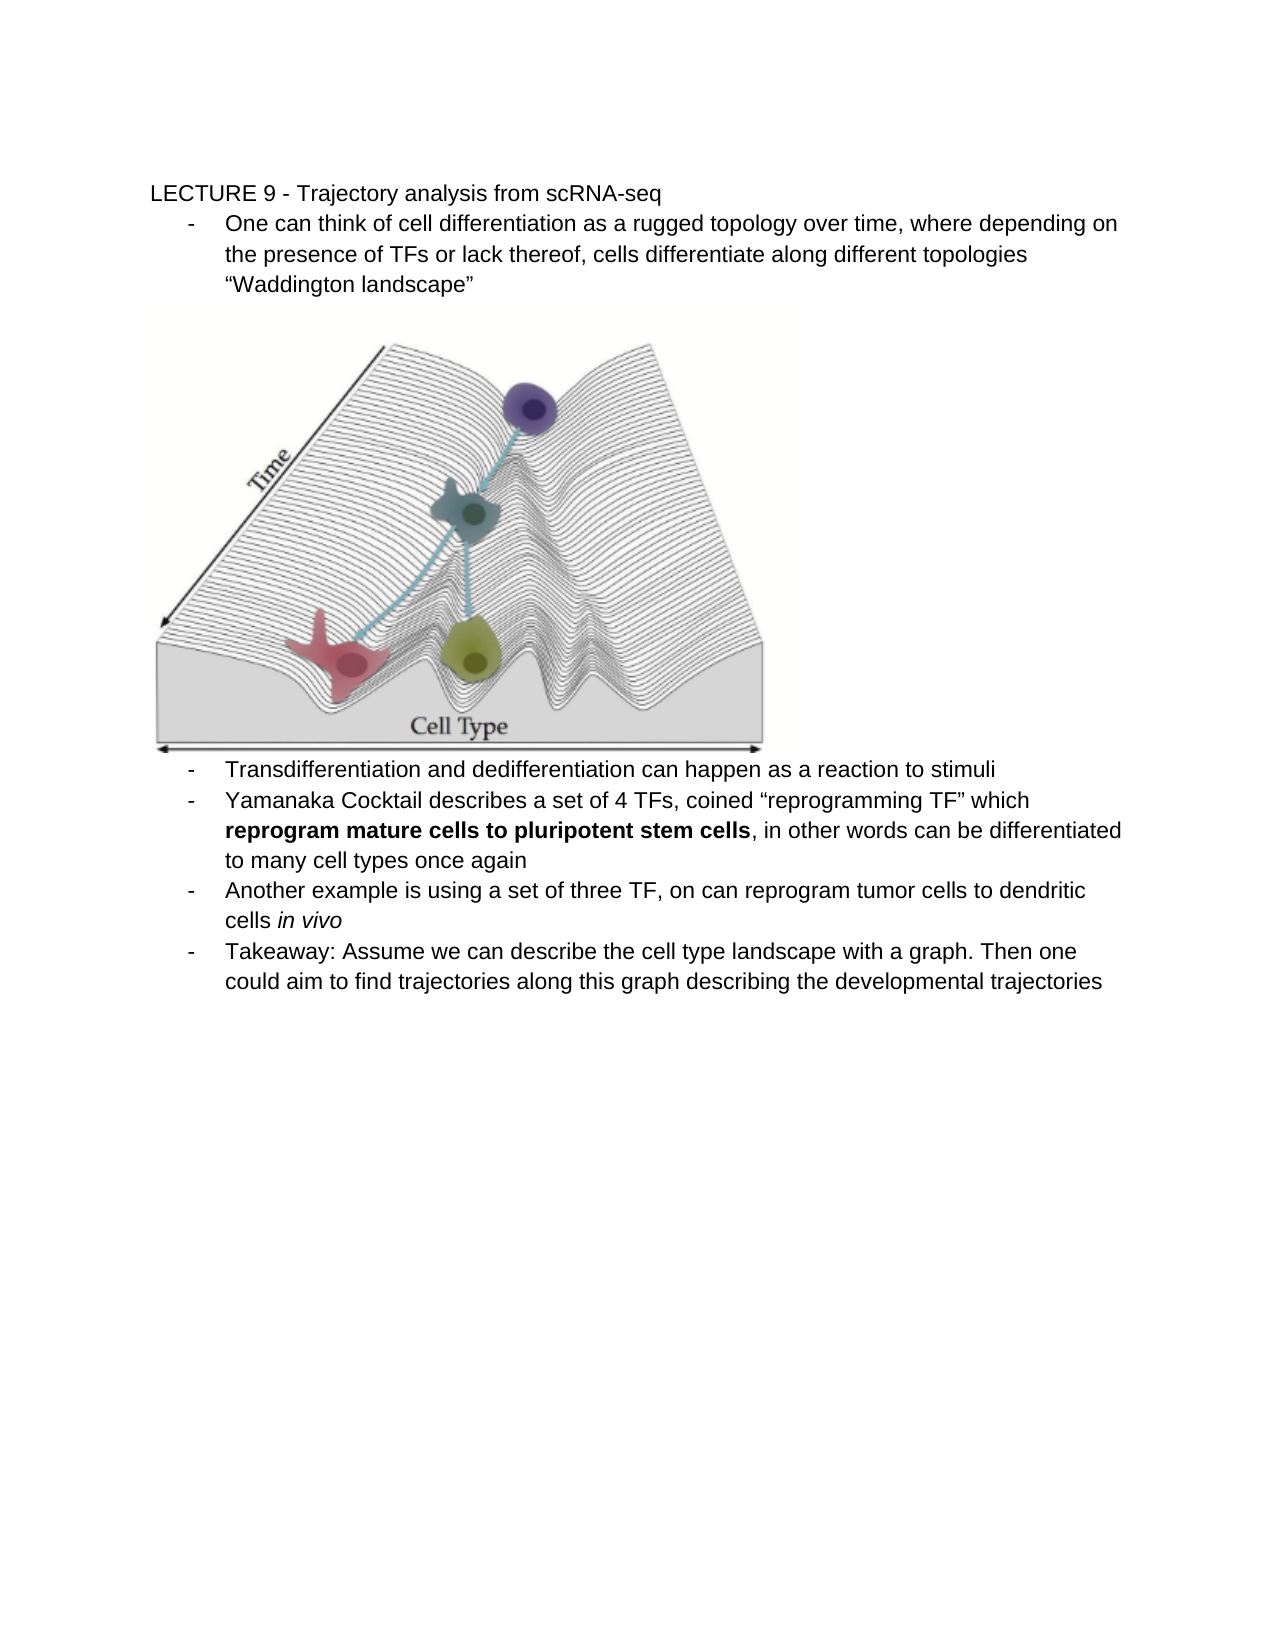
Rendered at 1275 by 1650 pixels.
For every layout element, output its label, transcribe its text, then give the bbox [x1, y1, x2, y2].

list One can think of cell differentiation as a rugged topology over time, where depending on the presence of TFs or lack thereof, cells differentiate along different topologies “Waddington landscape” [187, 210, 1125, 297]
list Yamanaka Cocktail describes a set of 4 TFs, coined “reprogramming TF” which reprogram mature cells to pluripotent stem cells, in other words can be differentiated to many cell types once again [187, 787, 1125, 873]
list Another example is using a set of three TF, on can reprogram tumor cells to dendritic cells in vivo [187, 877, 1125, 934]
text LECTURE 9 - Trajectory analysis from scRNA-seq [150, 180, 1125, 207]
list Transdifferentiation and dedifferentiation can happen as a reaction to stimuli [187, 756, 1125, 783]
list Takeaway: Assume we can describe the cell type landscape with a graph. Then one could aim to find trajectories along this graph describing the developmental trajectories [187, 938, 1125, 994]
picture [150, 301, 804, 753]
